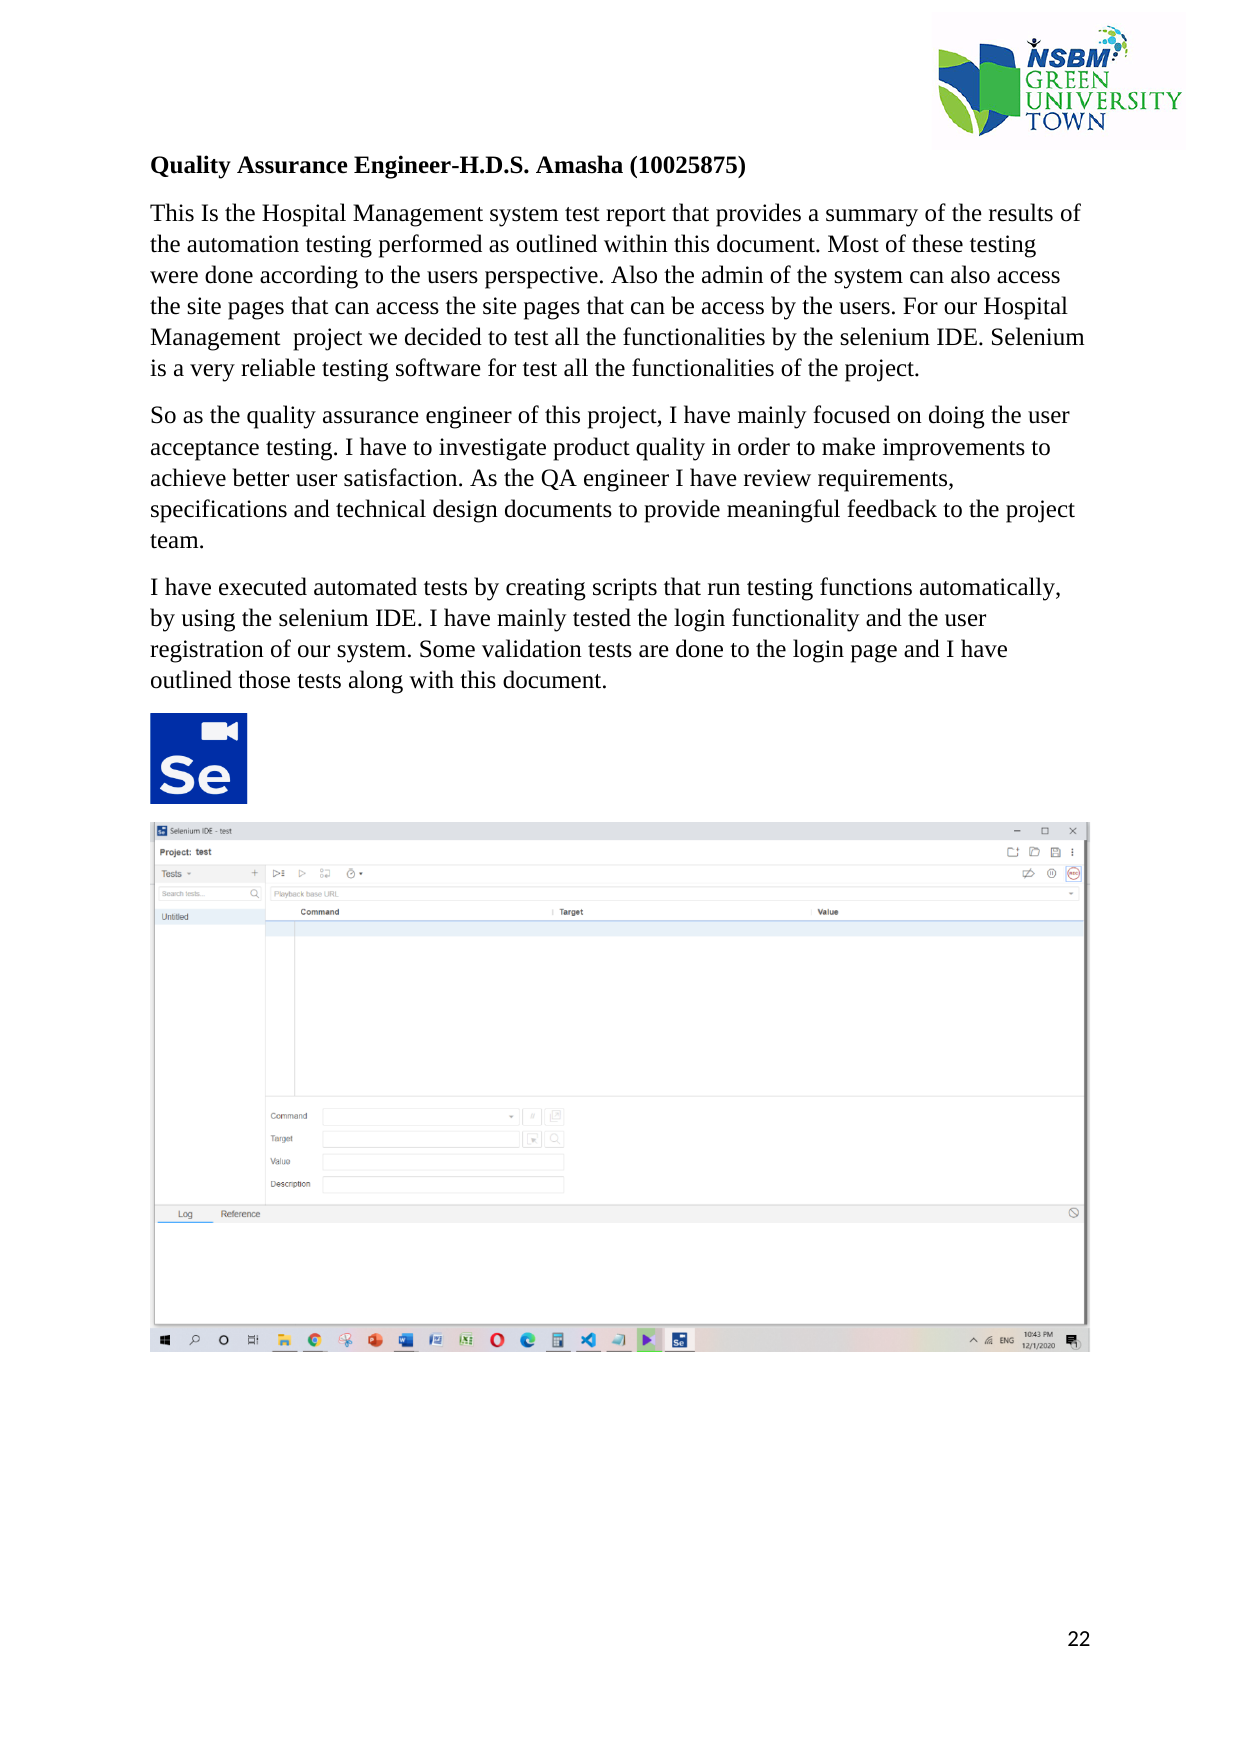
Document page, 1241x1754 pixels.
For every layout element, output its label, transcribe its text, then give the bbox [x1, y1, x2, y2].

text So as the quality assurance engineer of this project, I have mainly focused on doing the user acceptance testing. I have to investigate product quality in order to make improvements to achieve better user satisfaction. As the QA engineer I have review requirements, specifications and technical design documents to provide meaningful feedback to the project team. [150, 401, 1090, 553]
picture [150, 822, 1091, 1352]
picture [931, 12, 1186, 150]
text Quality Assurance Engineer-H.D.S. Amasha (10025875) [150, 150, 1090, 179]
text I have executed automated tests by creating scripts that run testing functions automatically, by using the selenium IDE. I have mainly tested the login functionality and the user registration of our system. Some validation tests are done to the login page and I have outlined those tests along with this document. [150, 572, 1090, 694]
picture [150, 713, 248, 804]
text This Is the Hospital Management system test report that provides a summary of the results of the automation testing performed as outlined within this document. Most of these testing were done according to the users perspective. Also the admin of the system can also access the site pages that can access the site pages that can be access by the users. For our Hospital Management project we decided to test all the functionalities by the selenium IDE. Selenium is a very reliable testing software for test all the functionalities of the project. [150, 198, 1090, 382]
